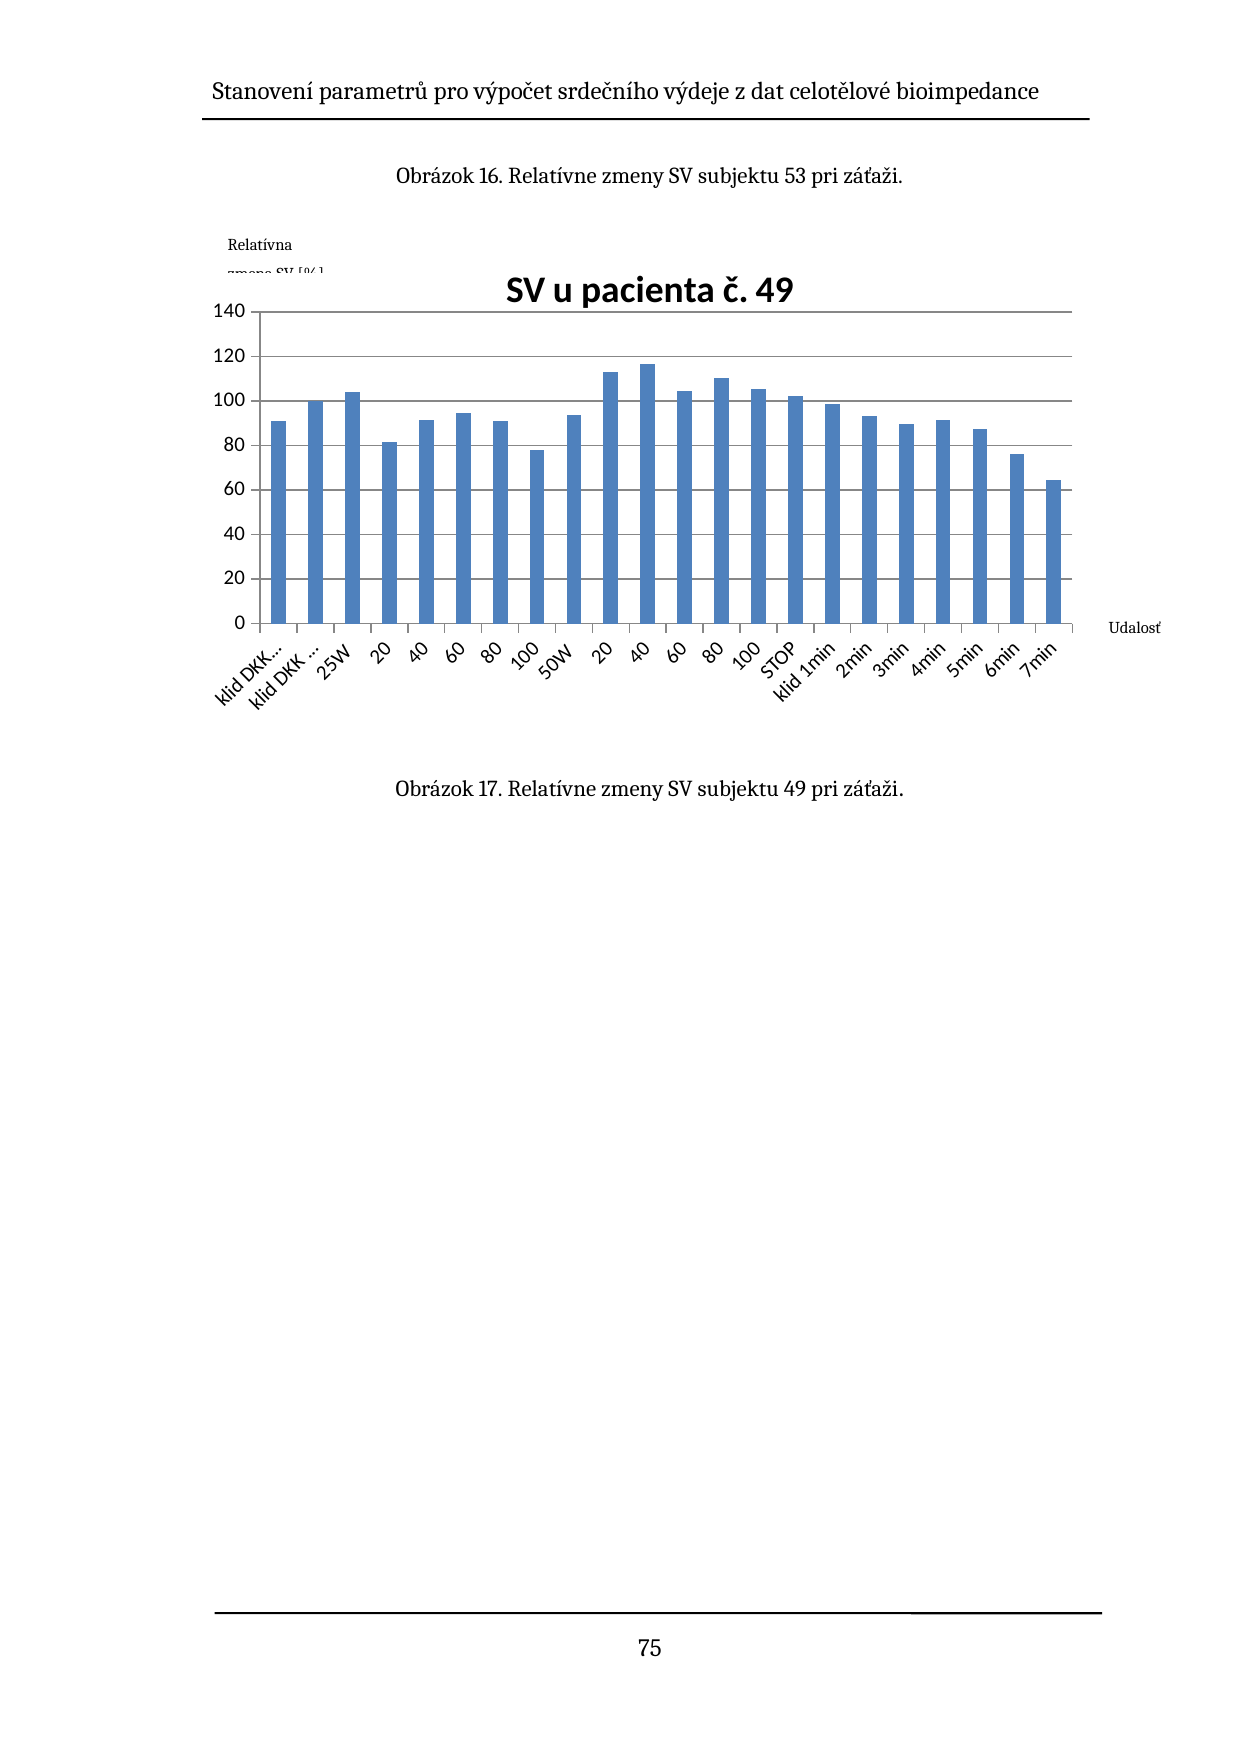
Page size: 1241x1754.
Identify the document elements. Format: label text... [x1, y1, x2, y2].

text Obrázok 16. Relatívne zmeny SV subjektu 53 pri záťaži. [207, 163, 1092, 189]
text Obrázok 17. Relatívne zmeny SV subjektu 49 pri záťaži. [207, 774, 1092, 803]
